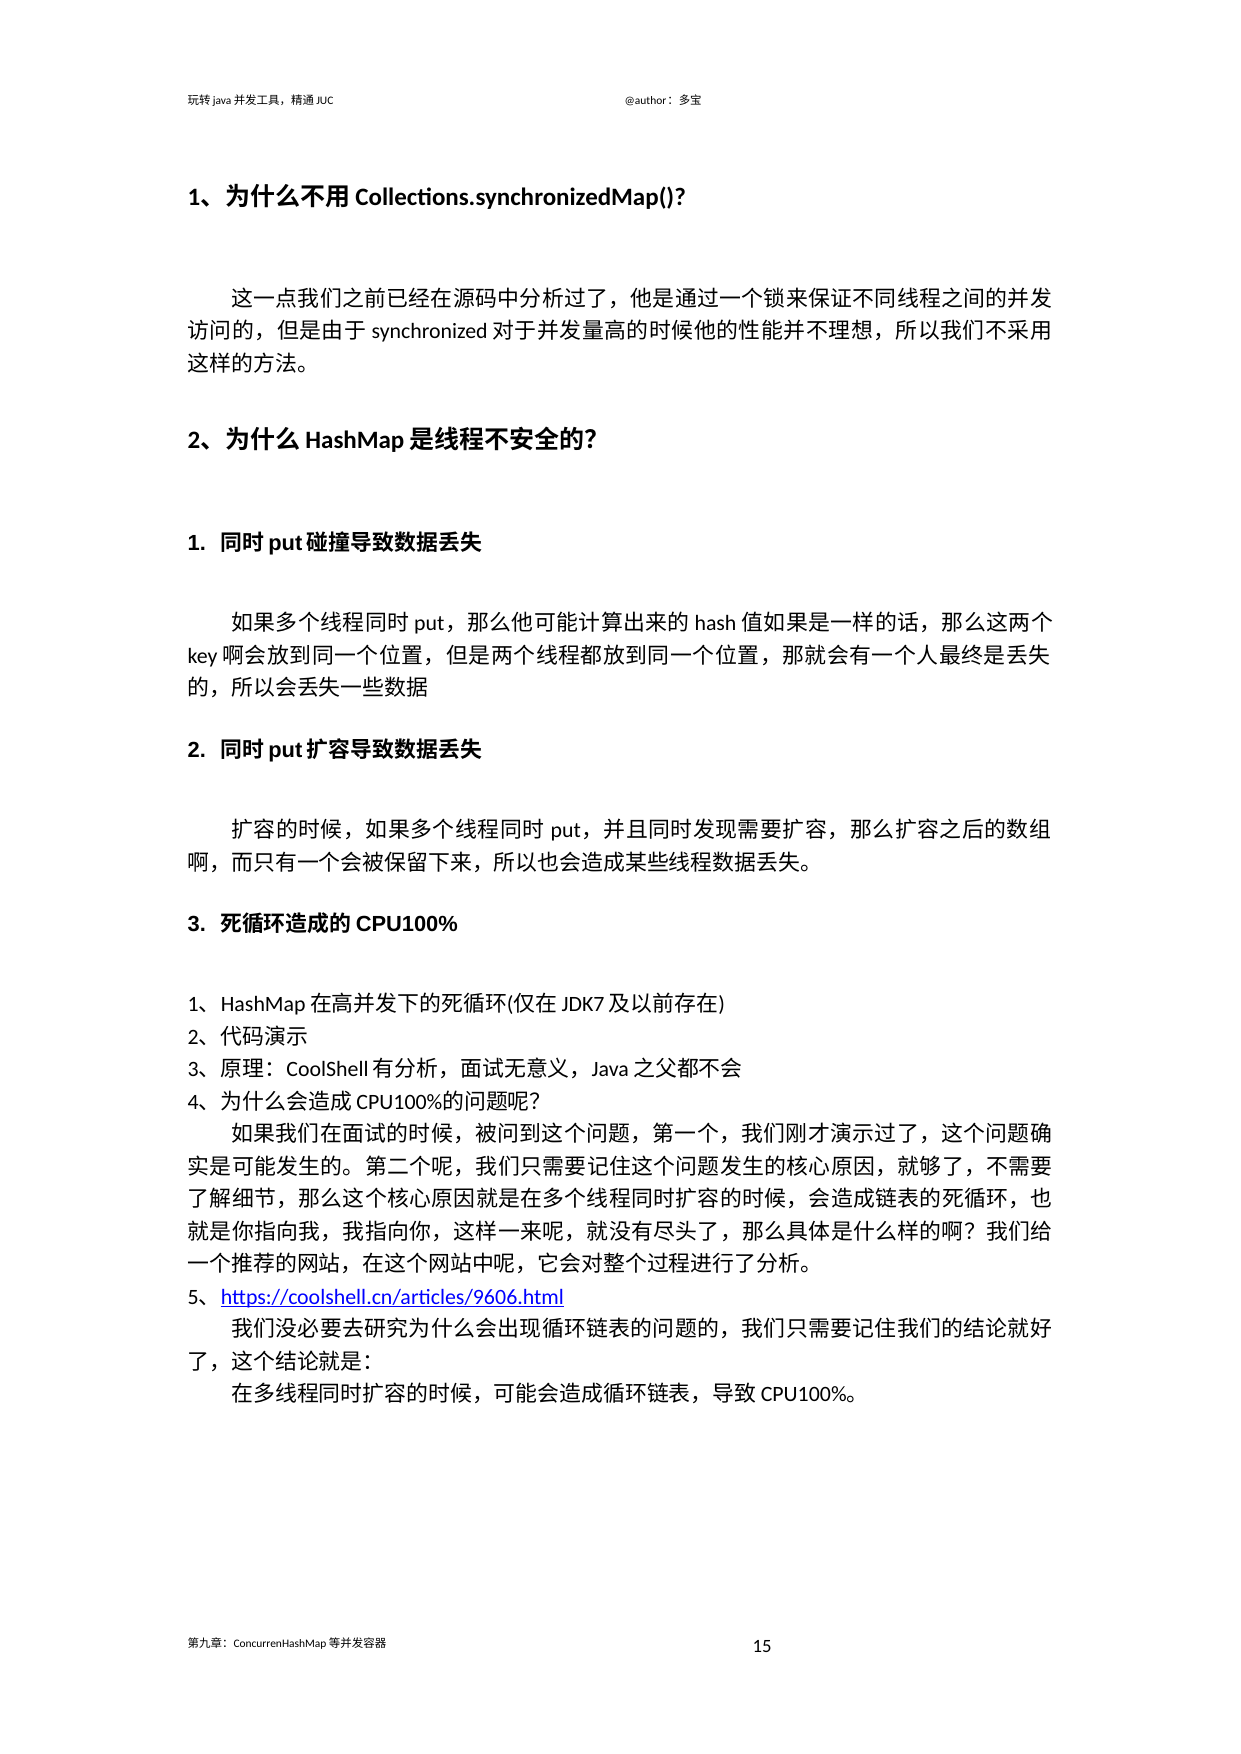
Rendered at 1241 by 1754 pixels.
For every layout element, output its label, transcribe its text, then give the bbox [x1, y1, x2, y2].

list https://coolshell.cn/articles/9606.html [187, 1278, 1053, 1311]
subtitle 死循环造成的CPU100% [187, 906, 1053, 938]
subtitle 同时put扩容导致数据丢失 [187, 732, 1053, 764]
subtitle 同时put碰撞导致数据丢失 [187, 525, 1053, 557]
subtitle 为什么不用Collections.synchronizedMap()? [187, 162, 1053, 227]
text 扩容的时候，如果多个线程同时put，并且同时发现需要扩容，那么扩容之后的数组啊，而只有一个会被保留下来，所以也会造成某些线程数据丢失。 [187, 812, 1053, 877]
list 如果我们在面试的时候，被问到这个问题，第一个，我们刚才演示过了，这个问题确实是可能发生的。第二个呢，我们只需要记住这个问题发生的核心原因，就够了，不需要了解细节，那么这个核心原因就是在多个线程同时扩容的时候，会造成链表的死循环，也就是你指向我，我指向你，这样一来呢，就没有尽头了，那么具体是什么样的啊？我们给一个推荐的网站，在这个网站中呢，它会对整个过程进行了分析。 [187, 1116, 1053, 1278]
subtitle 为什么HashMap是线程不安全的？ [187, 405, 1053, 470]
list 原理：CoolShell有分析，面试无意义，Java之父都不会 [187, 1051, 1053, 1083]
list 代码演示 [187, 1018, 1053, 1051]
list 为什么会造成CPU100%的问题呢？ [187, 1083, 1053, 1116]
list 这一点我们之前已经在源码中分析过了，他是通过一个锁来保证不同线程之间的并发访问的，但是由于synchronized对于并发量高的时候他的性能并不理想，所以我们不采用这样的方法。 [187, 280, 1053, 378]
list HashMap在高并发下的死循环(仅在JDK7及以前存在) [187, 986, 1053, 1018]
list 我们没必要去研究为什么会出现循环链表的问题的，我们只需要记住我们的结论就好了，这个结论就是： [187, 1311, 1053, 1376]
list 在多线程同时扩容的时候，可能会造成循环链表，导致CPU100%。 [187, 1376, 1053, 1408]
text 如果多个线程同时put，那么他可能计算出来的hash值如果是一样的话，那么这两个key啊会放到同一个位置，但是两个线程都放到同一个位置，那就会有一个人最终是丢失的，所以会丢失一些数据 [187, 605, 1053, 702]
